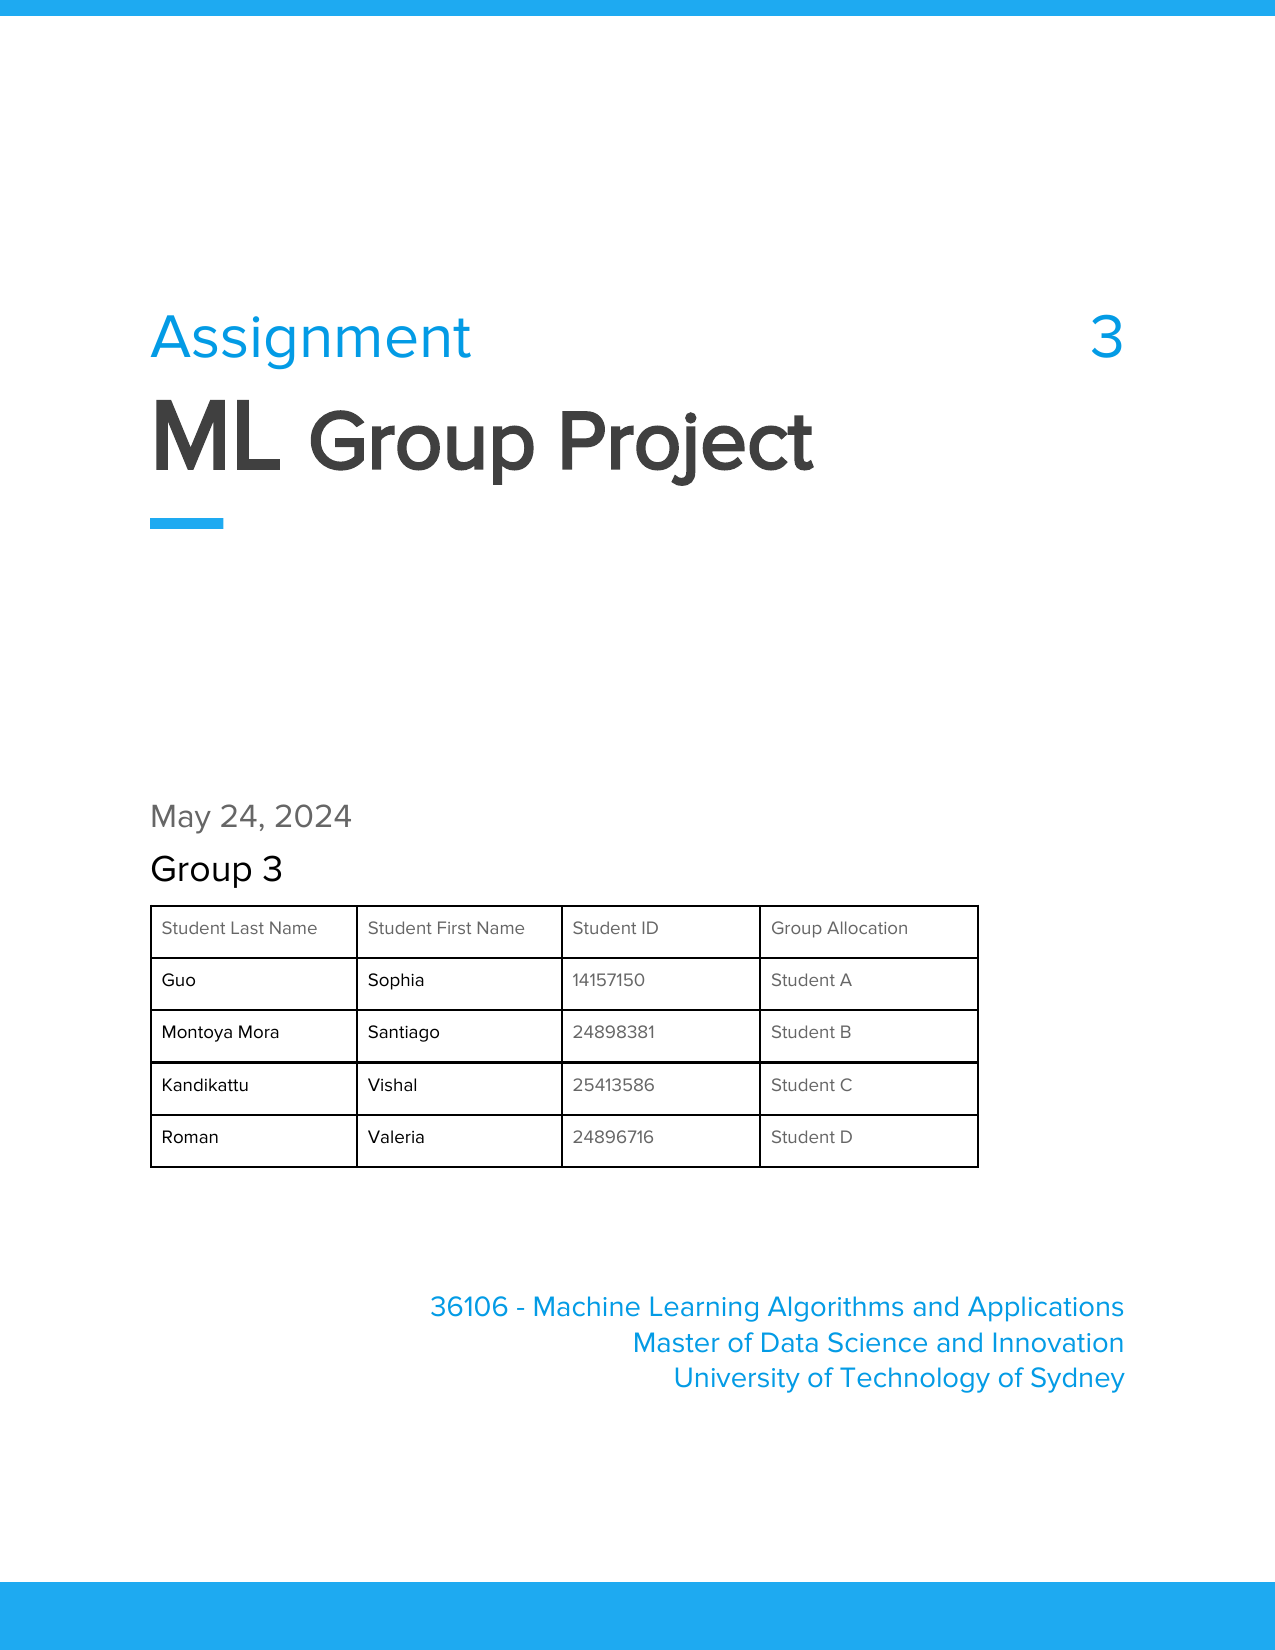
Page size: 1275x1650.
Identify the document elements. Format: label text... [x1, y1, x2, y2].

table_cell 14157150 [563, 959, 759, 1009]
table_cell Valeria [358, 1116, 561, 1166]
table_cell Vishal [358, 1064, 561, 1114]
table_cell 24898381 [563, 1011, 759, 1061]
picture [0, 1582, 1275, 1650]
table_cell Student D [761, 1116, 977, 1166]
table_header Group Allocation [761, 907, 977, 957]
table_cell 24896716 [563, 1116, 759, 1166]
table_header Student Last Name [152, 907, 356, 957]
table_cell Student A [761, 959, 977, 1009]
table_cell Student C [761, 1064, 977, 1114]
table_header Student ID [563, 907, 759, 957]
text May 24, 2024 [150, 797, 1125, 837]
picture [0, 0, 1275, 16]
table_cell Student B [761, 1011, 977, 1061]
table_header Student First Name [358, 907, 561, 957]
text 36106 - Machine Learning Algorithms and Applications [150, 1290, 1125, 1325]
text Master of Data Science and Innovation [150, 1325, 1125, 1361]
text Group 3 [150, 847, 1125, 893]
picture [150, 518, 224, 529]
table_cell Guo [152, 959, 356, 1009]
table_cell 25413586 [563, 1064, 759, 1114]
table_cell Roman [152, 1116, 356, 1166]
table_cell Santiago [358, 1011, 561, 1061]
table_cell Kandikattu [152, 1064, 356, 1114]
table_cell Montoya Mora [152, 1011, 356, 1061]
title Assignment 3 ML Group Project [150, 300, 1125, 498]
table_cell Sophia [358, 959, 561, 1009]
text University of Technology of Sydney [150, 1361, 1125, 1396]
